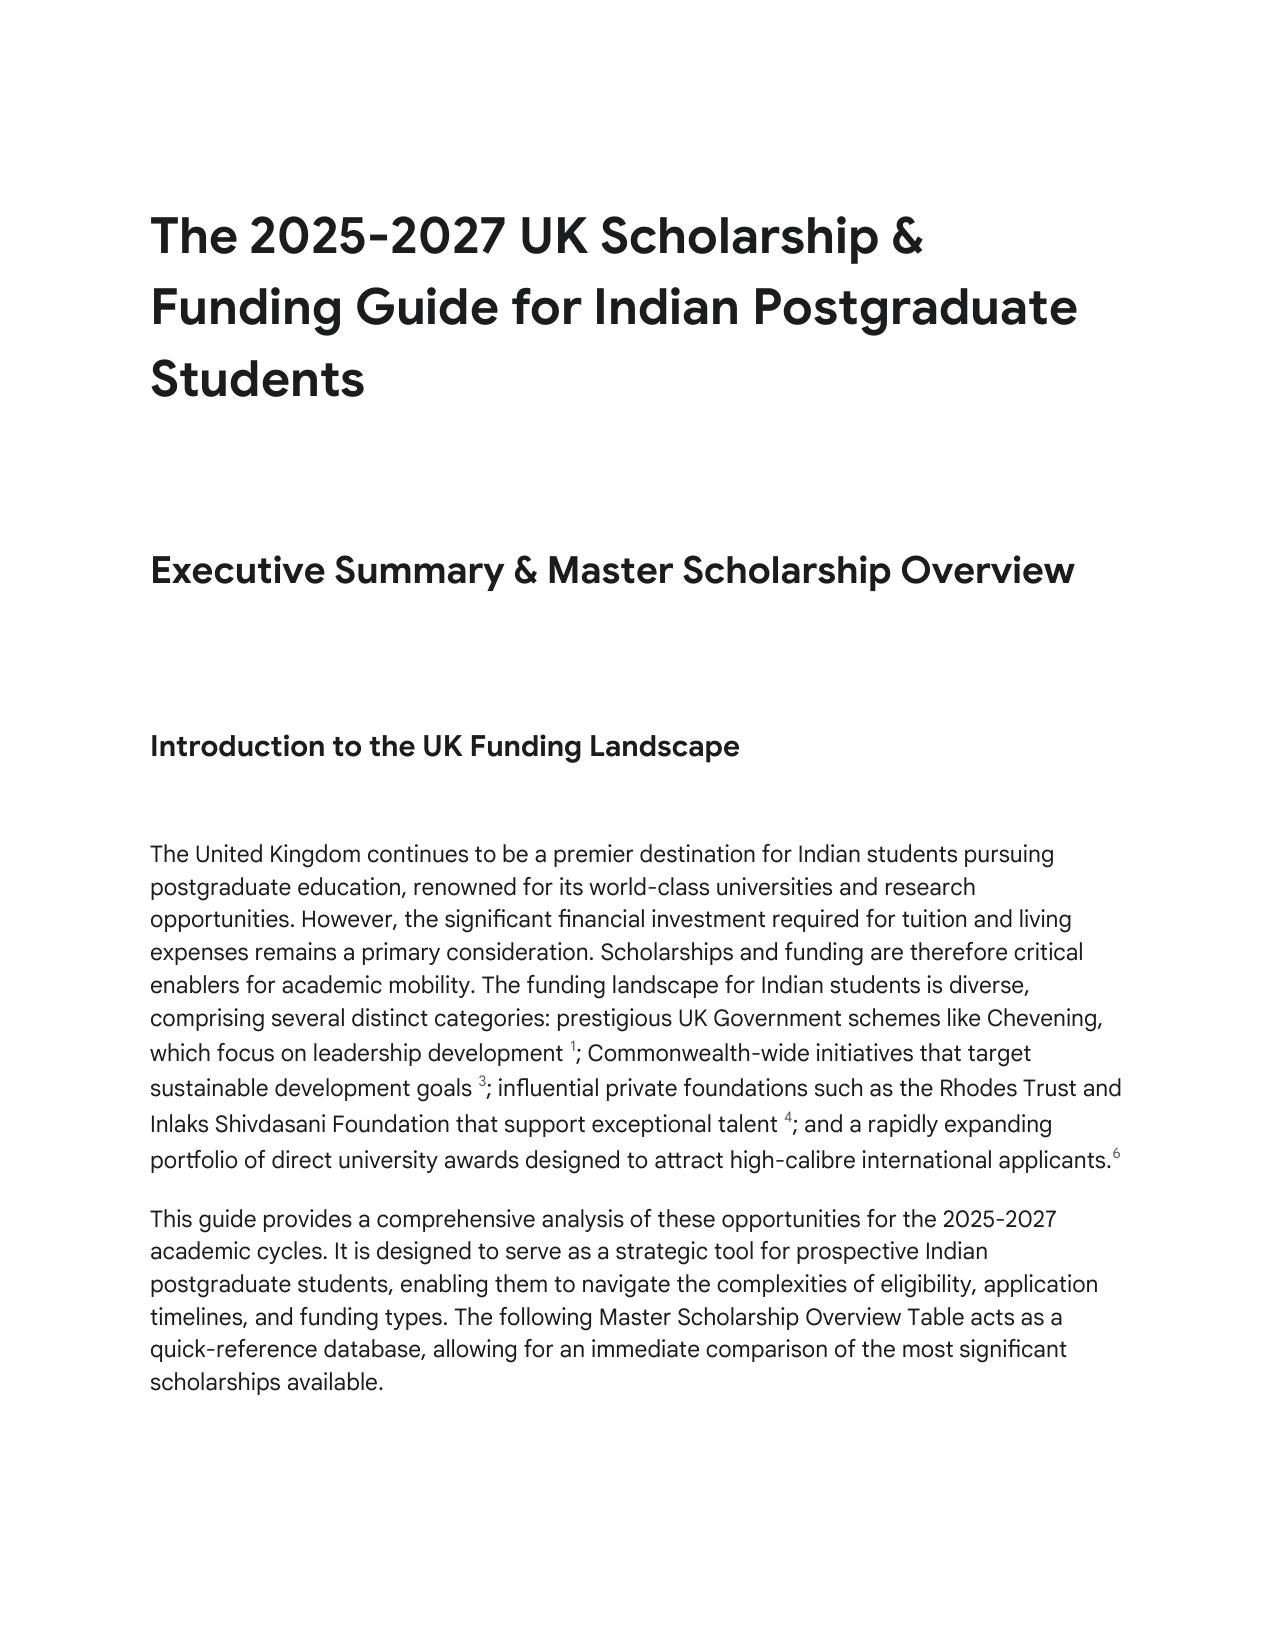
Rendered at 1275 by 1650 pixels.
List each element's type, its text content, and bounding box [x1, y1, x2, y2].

text The United Kingdom continues to be a premier destination for Indian students pursuing postgraduate education, renowned for its world-class universities and research opportunities. However, the significant financial investment required for tuition and living expenses remains a primary consideration. Scholarships and funding are therefore critical enablers for academic mobility. The funding landscape for Indian students is diverse, comprising several distinct categories: prestigious UK Government schemes like Chevening, which focus on leadership development 1; Commonwealth-wide initiatives that target sustainable development goals 3; influential private foundations such as the Rhodes Trust and Inlaks Shivdasani Foundation that support exceptional talent 4; and a rapidly expanding portfolio of direct university awards designed to attract high-calibre international applicants.6 [150, 840, 1125, 1176]
text This guide provides a comprehensive analysis of these opportunities for the 2025-2027 academic cycles. It is designed to serve as a strategic tool for prospective Indian postgraduate students, enabling them to navigate the complexities of eligibility, application timelines, and funding types. The following Master Scholarship Overview Table acts as a quick-reference database, allowing for an immediate comparison of the most significant scholarships available. [150, 1205, 1125, 1397]
subtitle Executive Summary & Master Scholarship Overview [150, 547, 1125, 594]
subtitle The 2025-2027 UK Scholarship & Funding Guide for Indian Postgraduate Students [150, 205, 1125, 410]
subtitle Introduction to the UK Funding Landscape [150, 728, 1125, 765]
